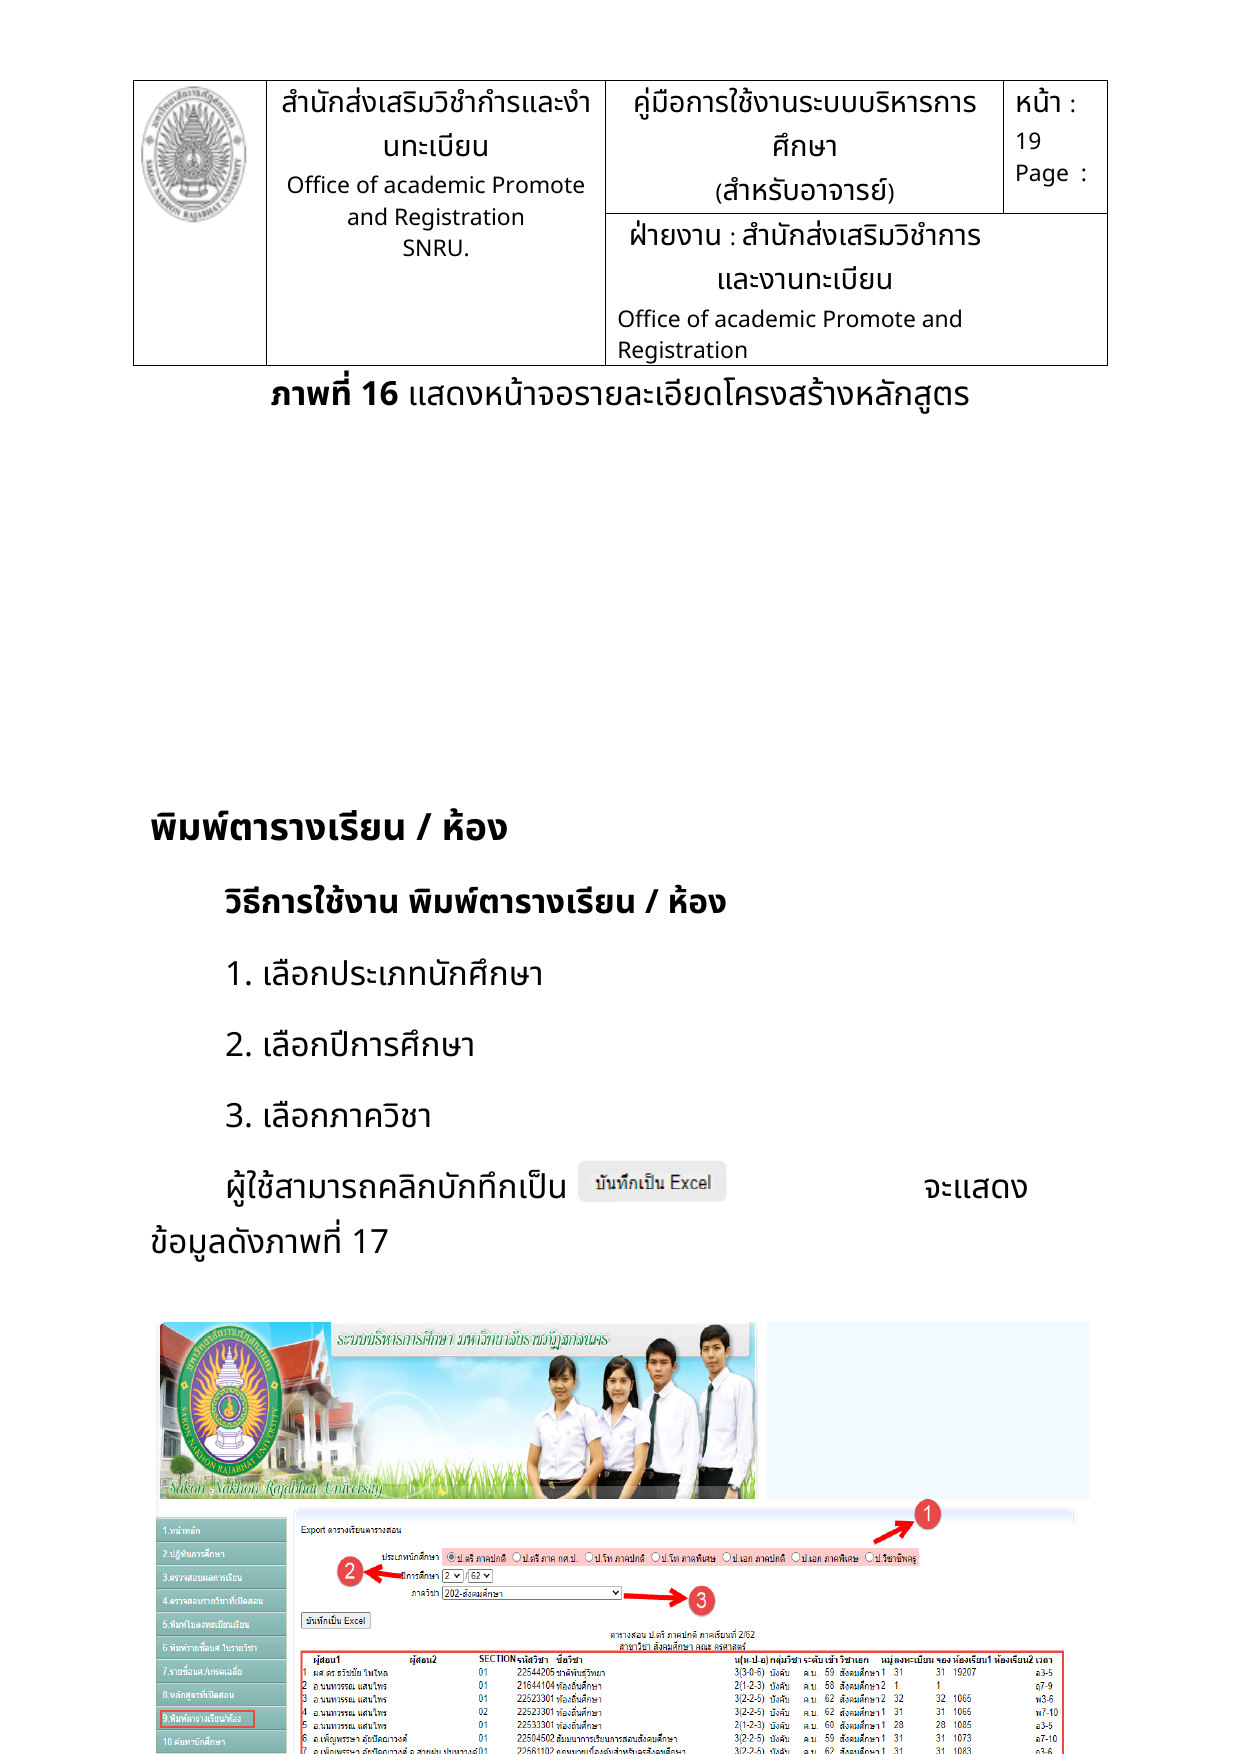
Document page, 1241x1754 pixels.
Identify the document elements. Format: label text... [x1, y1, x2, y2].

text ผู้ใช้สามารถคลิกบักทึกเป็น Excel ได้ที่ จะแสดงข้อมูลดังภาพที่ 17 [150, 1163, 1090, 1268]
text พิมพ์ตารางเรียน / ห้อง [150, 800, 1090, 857]
text ภาพที่ 16 แสดงหน้าจอรายละเอียดโครงสร้างหลักสูตร [606, 150, 1003, 213]
picture [153, 1322, 1091, 1754]
text ภาพที่ 16 แสดงหน้าจอรายละเอียดโครงสร้างหลักสูตร [150, 150, 266, 365]
text วิธีการใช้งาน พิมพ์ตารางเรียน / ห้อง [150, 878, 1090, 929]
text ภาพที่ 16 แสดงหน้าจอรายละเอียดโครงสร้างหลักสูตร [150, 366, 1090, 421]
text ภาพที่ 16 แสดงหน้าจอรายละเอียดโครงสร้างหลักสูตร [267, 150, 605, 365]
text ภาพที่ 16 แสดงหน้าจอรายละเอียดโครงสร้างหลักสูตร [1004, 150, 1090, 213]
text 2. เลือกปีการศึกษา [150, 1021, 1090, 1071]
text 3. เลือกภาควิชา [150, 1092, 1090, 1143]
text ภาพที่ 16 แสดงหน้าจอรายละเอียดโครงสร้างหลักสูตร [606, 214, 1090, 365]
text 1. เลือกประเภทนักศึกษา [150, 949, 1090, 1000]
